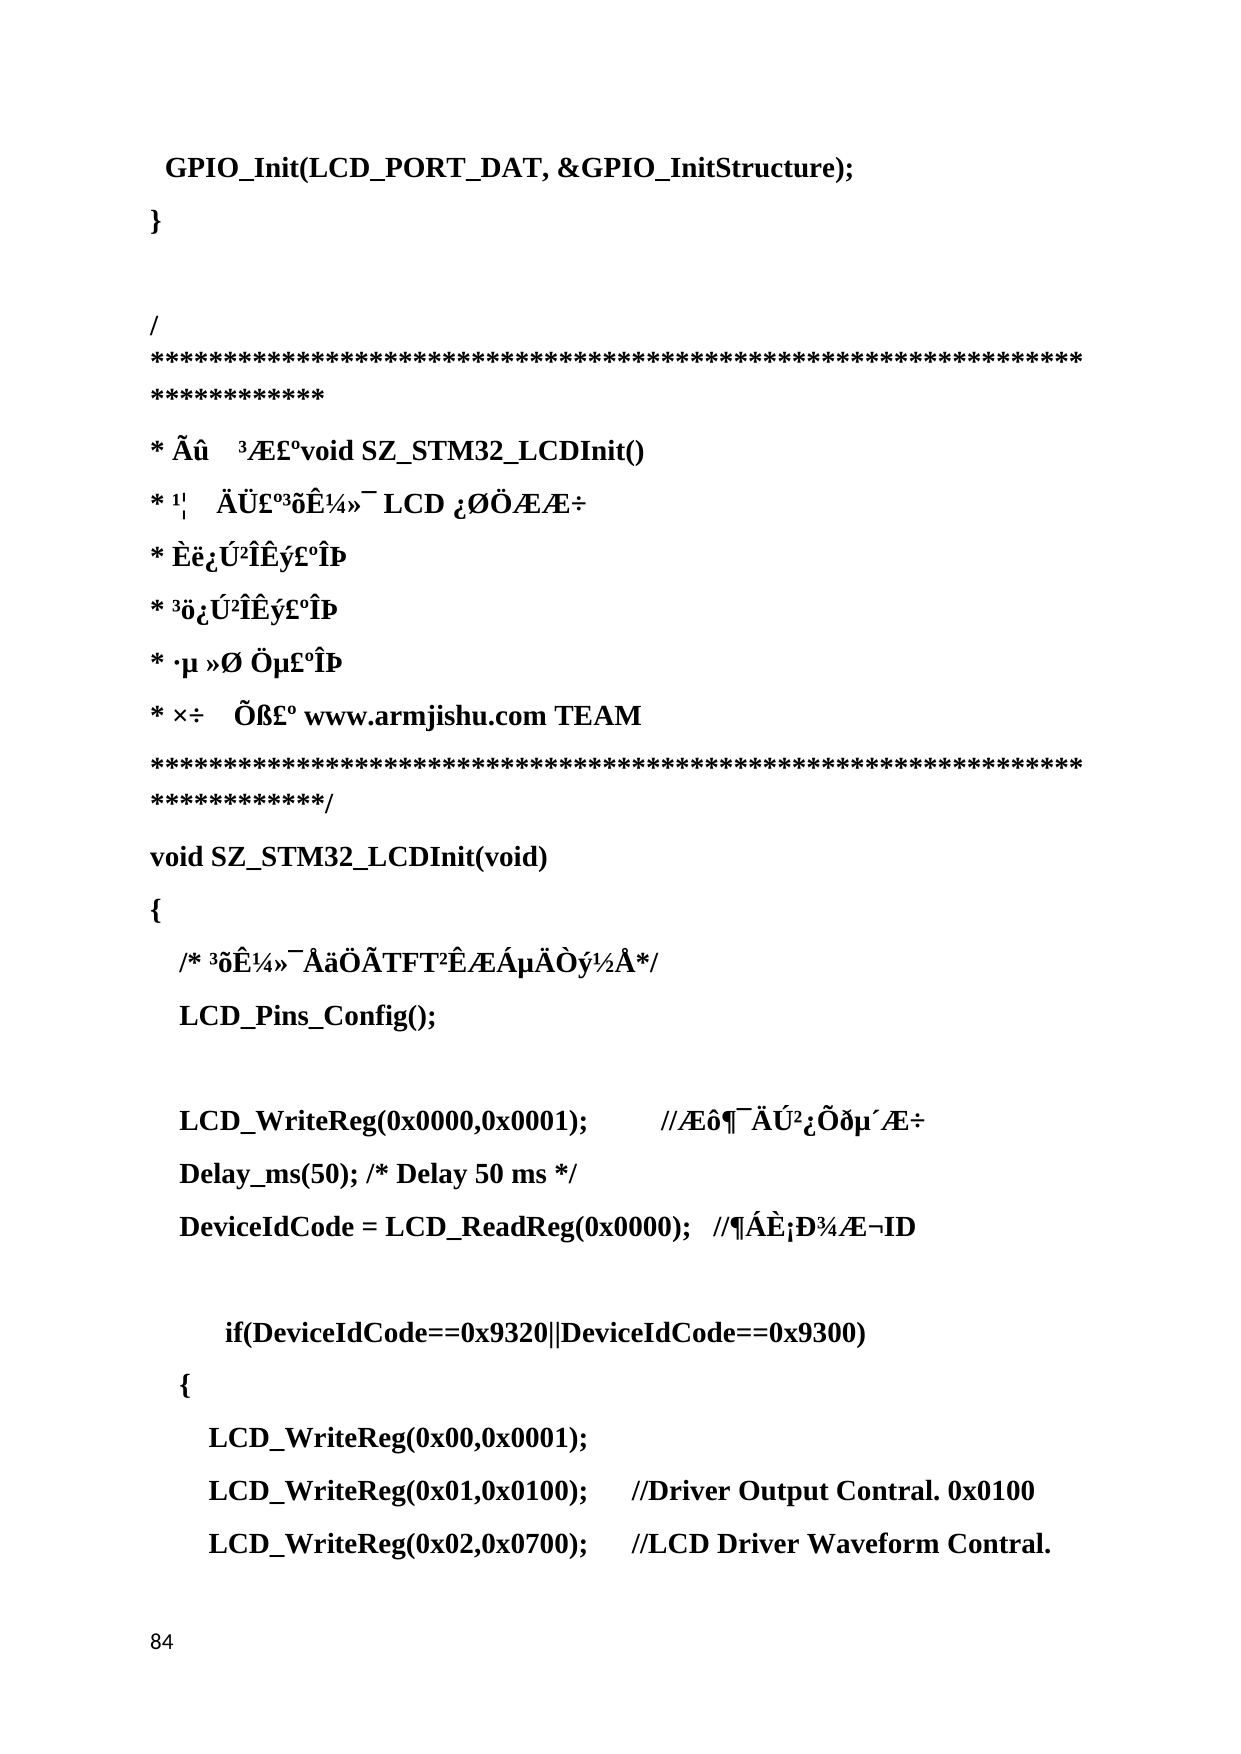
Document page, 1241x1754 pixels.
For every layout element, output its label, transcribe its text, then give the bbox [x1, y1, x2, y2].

text * ³ö¿Ú²ÎÊý£ºÎÞ [150, 592, 1090, 626]
text void SZ_STM32_LCDInit(void) [150, 839, 1090, 873]
text LCD_WriteReg(0x00,0x0001); [150, 1420, 1090, 1454]
text GPIO_Init(LCD_PORT_DAT, &GPIO_InitStructure); [150, 150, 1090, 183]
text } [150, 203, 1090, 236]
text ****************************************************************************/ [150, 750, 1090, 820]
text LCD_WriteReg(0x01,0x0100); //Driver Output Contral. 0x0100 [150, 1473, 1090, 1507]
text * ×÷ Õß£º www.armjishu.com TEAM [150, 698, 1090, 731]
text * Èë¿Ú²ÎÊý£ºÎÞ [150, 539, 1090, 573]
text /* ³õÊ¼»¯ÅäÖÃTFT²ÊÆÁµÄÒý½Å*/ [150, 945, 1090, 978]
text { [150, 892, 1090, 926]
text * ¹¦ ÄÜ£º³õÊ¼»¯ LCD ¿ØÖÆÆ÷ [150, 486, 1090, 520]
text if(DeviceIdCode==0x9320||DeviceIdCode==0x9300) [150, 1315, 1090, 1348]
text * Ãû ³Æ£ºvoid SZ_STM32_LCDInit() [150, 433, 1090, 467]
text Delay_ms(50); /* Delay 50 ms */ [150, 1156, 1090, 1190]
text LCD_Pins_Config(); [150, 998, 1090, 1031]
text LCD_WriteReg(0x0000,0x0001); //Æô¶¯ÄÚ²¿Õðµ´Æ÷ [150, 1103, 1090, 1137]
text { [150, 1367, 1090, 1401]
text * ·µ »Ø Öµ£ºÎÞ [150, 645, 1090, 678]
text /**************************************************************************** [150, 308, 1090, 414]
text DeviceIdCode = LCD_ReadReg(0x0000); //¶ÁÈ¡Ð¾Æ¬ID [150, 1209, 1090, 1243]
text LCD_WriteReg(0x02,0x0700); //LCD Driver Waveform Contral. [150, 1526, 1090, 1559]
